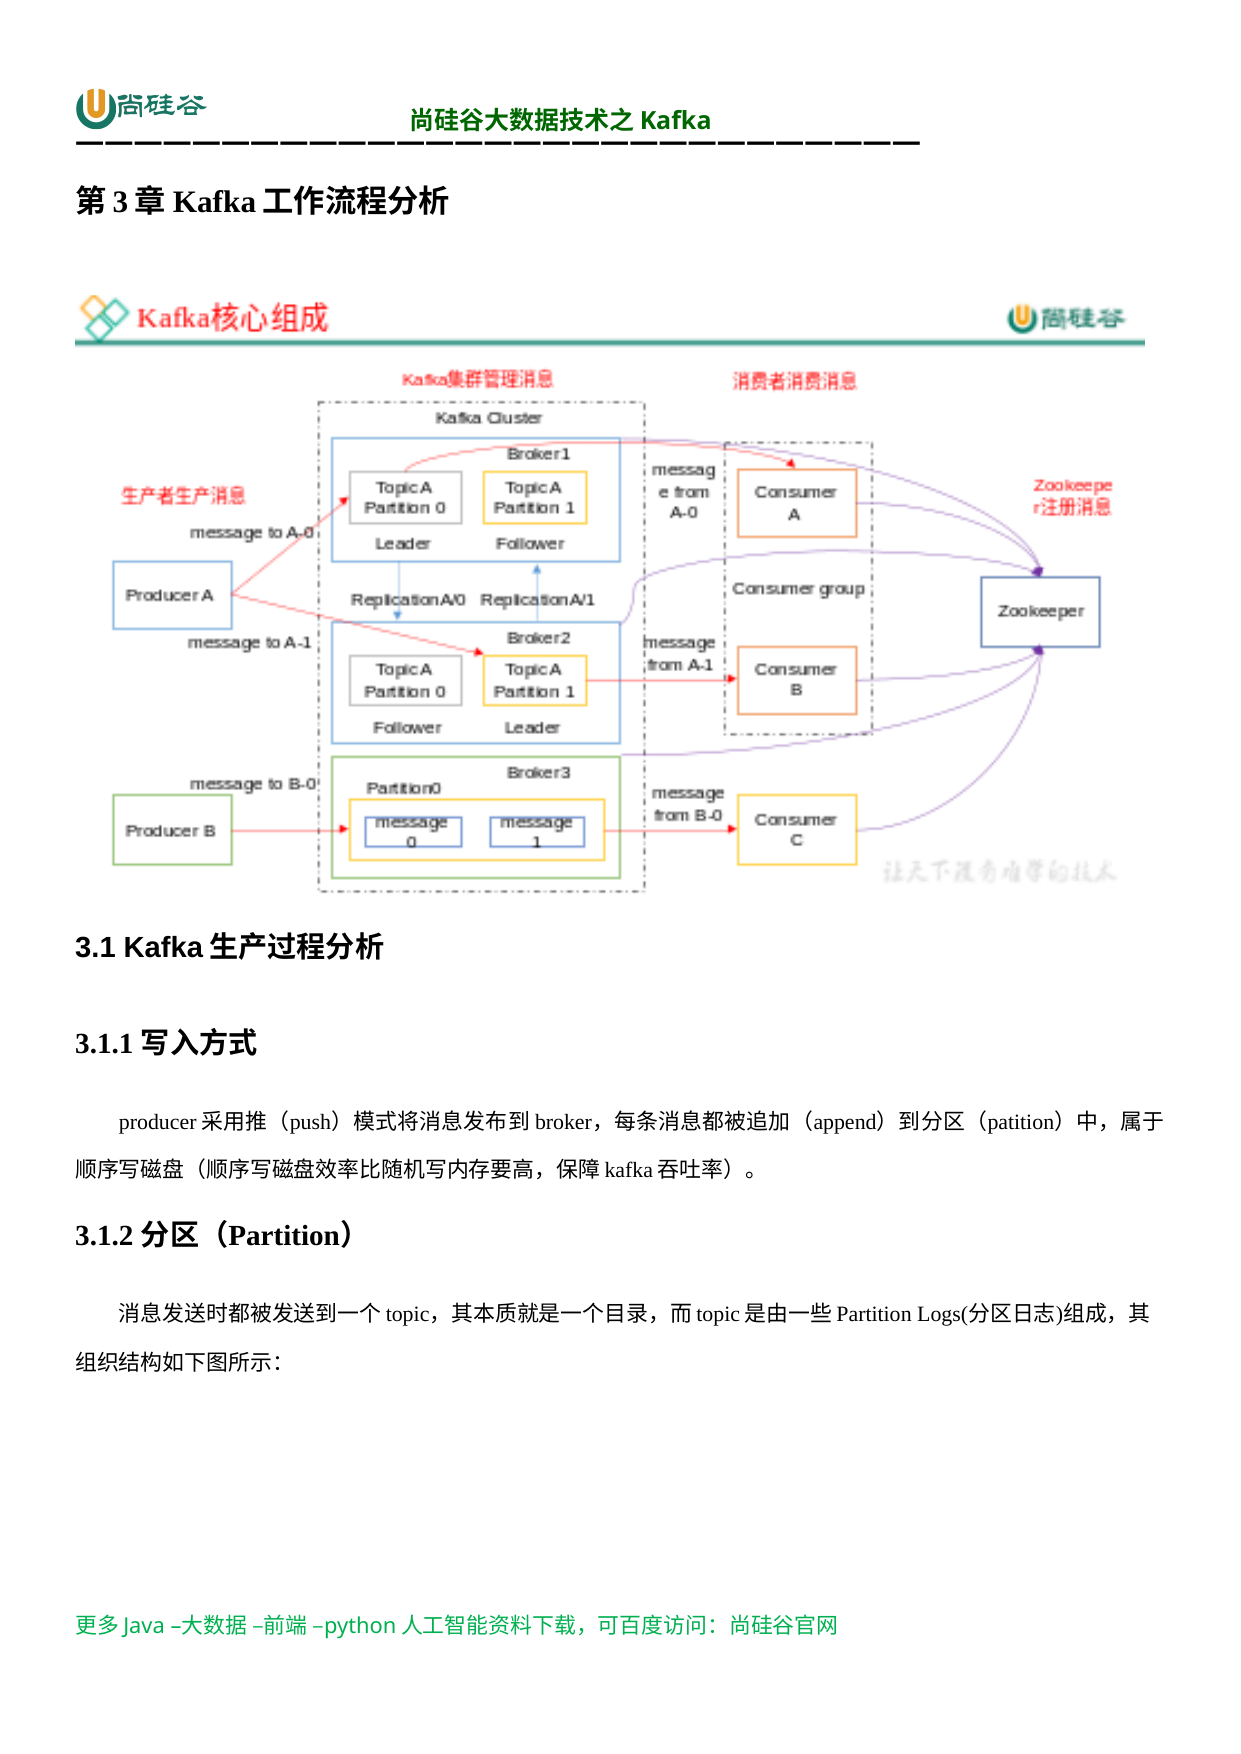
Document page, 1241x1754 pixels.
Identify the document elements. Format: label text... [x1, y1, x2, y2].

subtitle 3.1.1 写入方式 [75, 1008, 1165, 1073]
subtitle 第3章 Kafka工作流程分析 [75, 167, 1165, 232]
text 消息发送时都被发送到一个topic，其本质就是一个目录，而topic是由一些Partition Logs(分区日志)组成，其组织结构如下图所示： [75, 1296, 1165, 1377]
picture [75, 88, 208, 130]
text producer采用推（push）模式将消息发布到broker，每条消息都被追加（append）到分区（patition）中，属于顺序写磁盘（顺序写磁盘效率比随机写内存要高，保障kafka吞吐率）。 [75, 1103, 1165, 1184]
subtitle 3.1 Kafka生产过程分析 [75, 912, 1165, 977]
subtitle 3.1.2 分区（Partition） [75, 1200, 1165, 1265]
